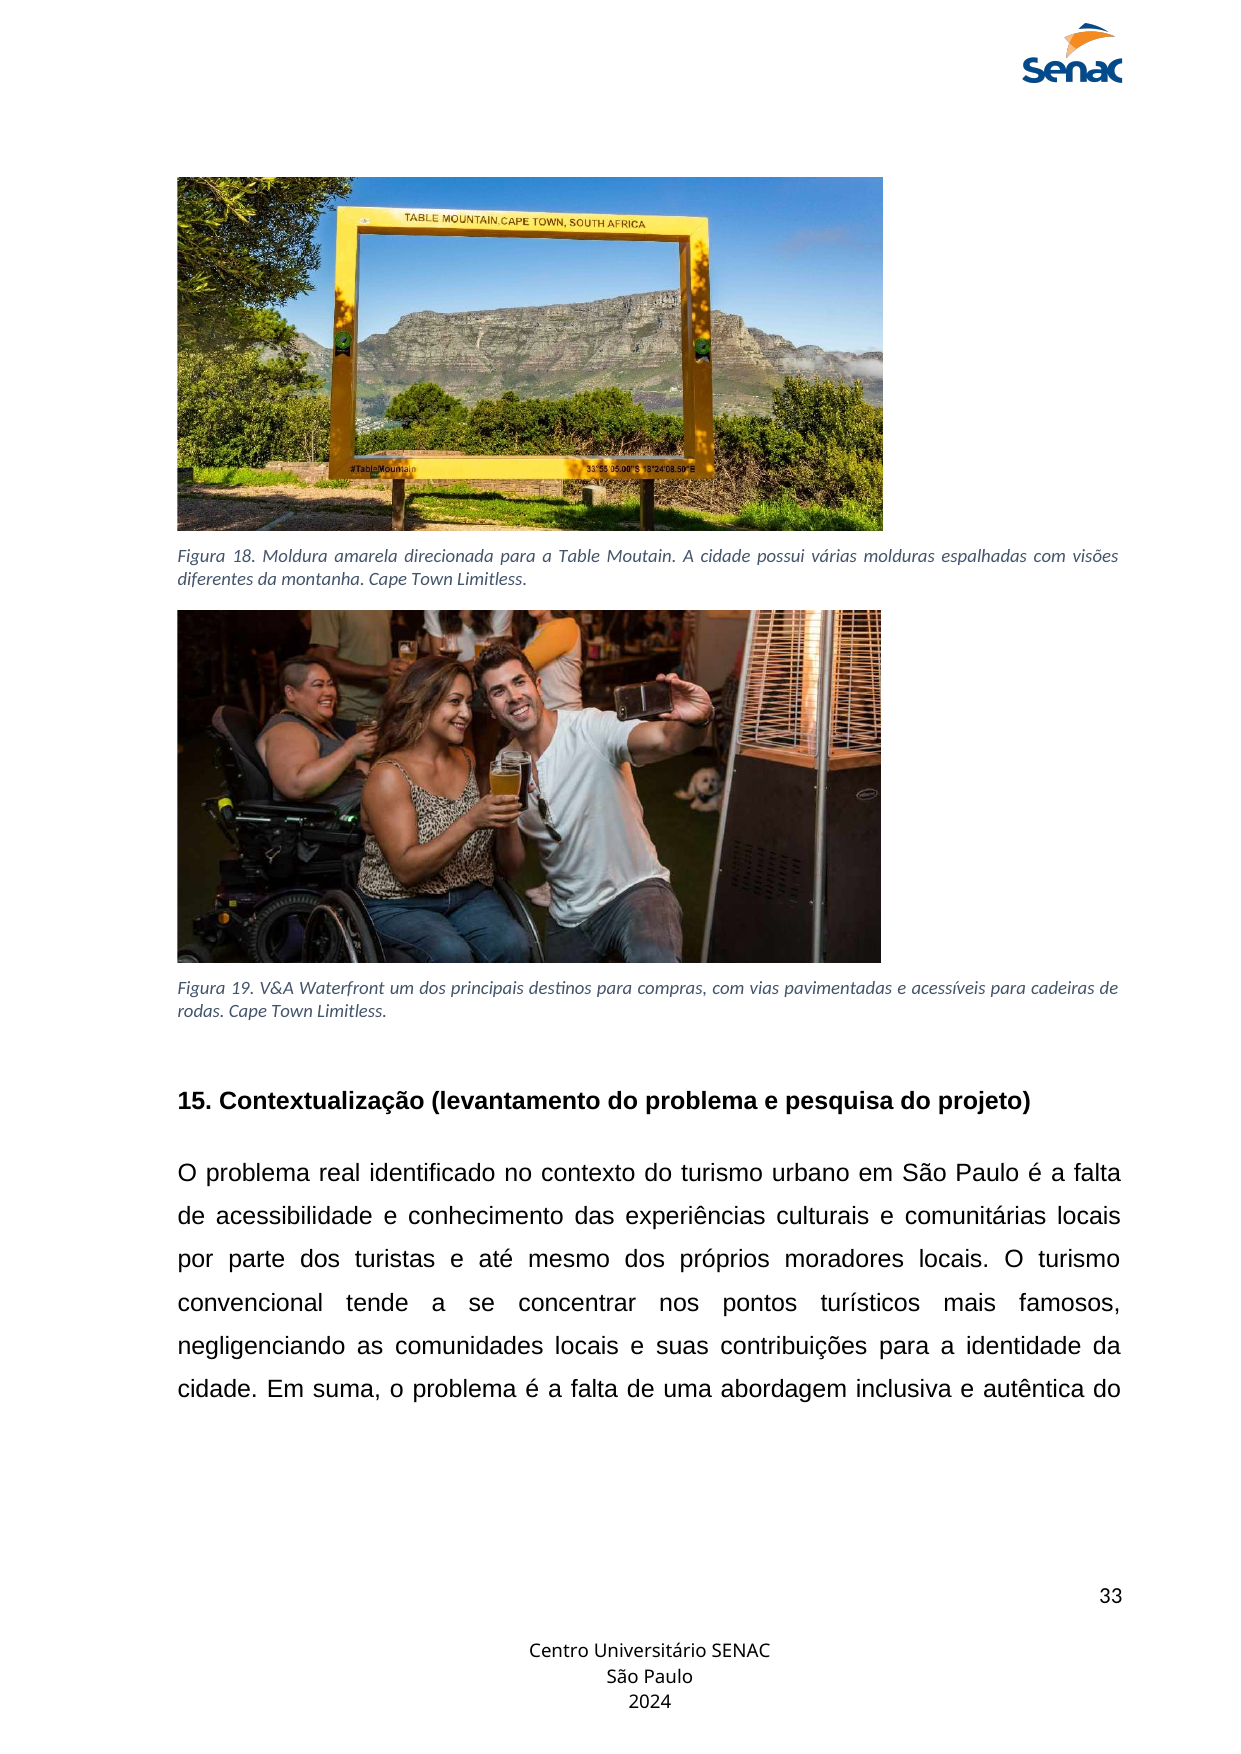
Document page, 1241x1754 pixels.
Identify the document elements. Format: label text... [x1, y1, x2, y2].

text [177, 1115, 1122, 1403]
picture [1022, 23, 1123, 83]
subtitle 15. Contextualização (levantamento do problema e pesquisa do projeto) [177, 1086, 1122, 1115]
text Figura 18. Moldura amarela direcionada para a Table Moutain. A cidade possui várias molduras espalhadas com visões diferentes da montanha. Cape Town Limitless. [177, 544, 1122, 590]
picture [177, 177, 883, 531]
text Figura 19. V&A Waterfront um dos principais destinos para compras, com vias pavimentadas e acessíveis para cadeiras de rodas. Cape Town Limitless. [177, 977, 1122, 1022]
picture [177, 610, 881, 963]
